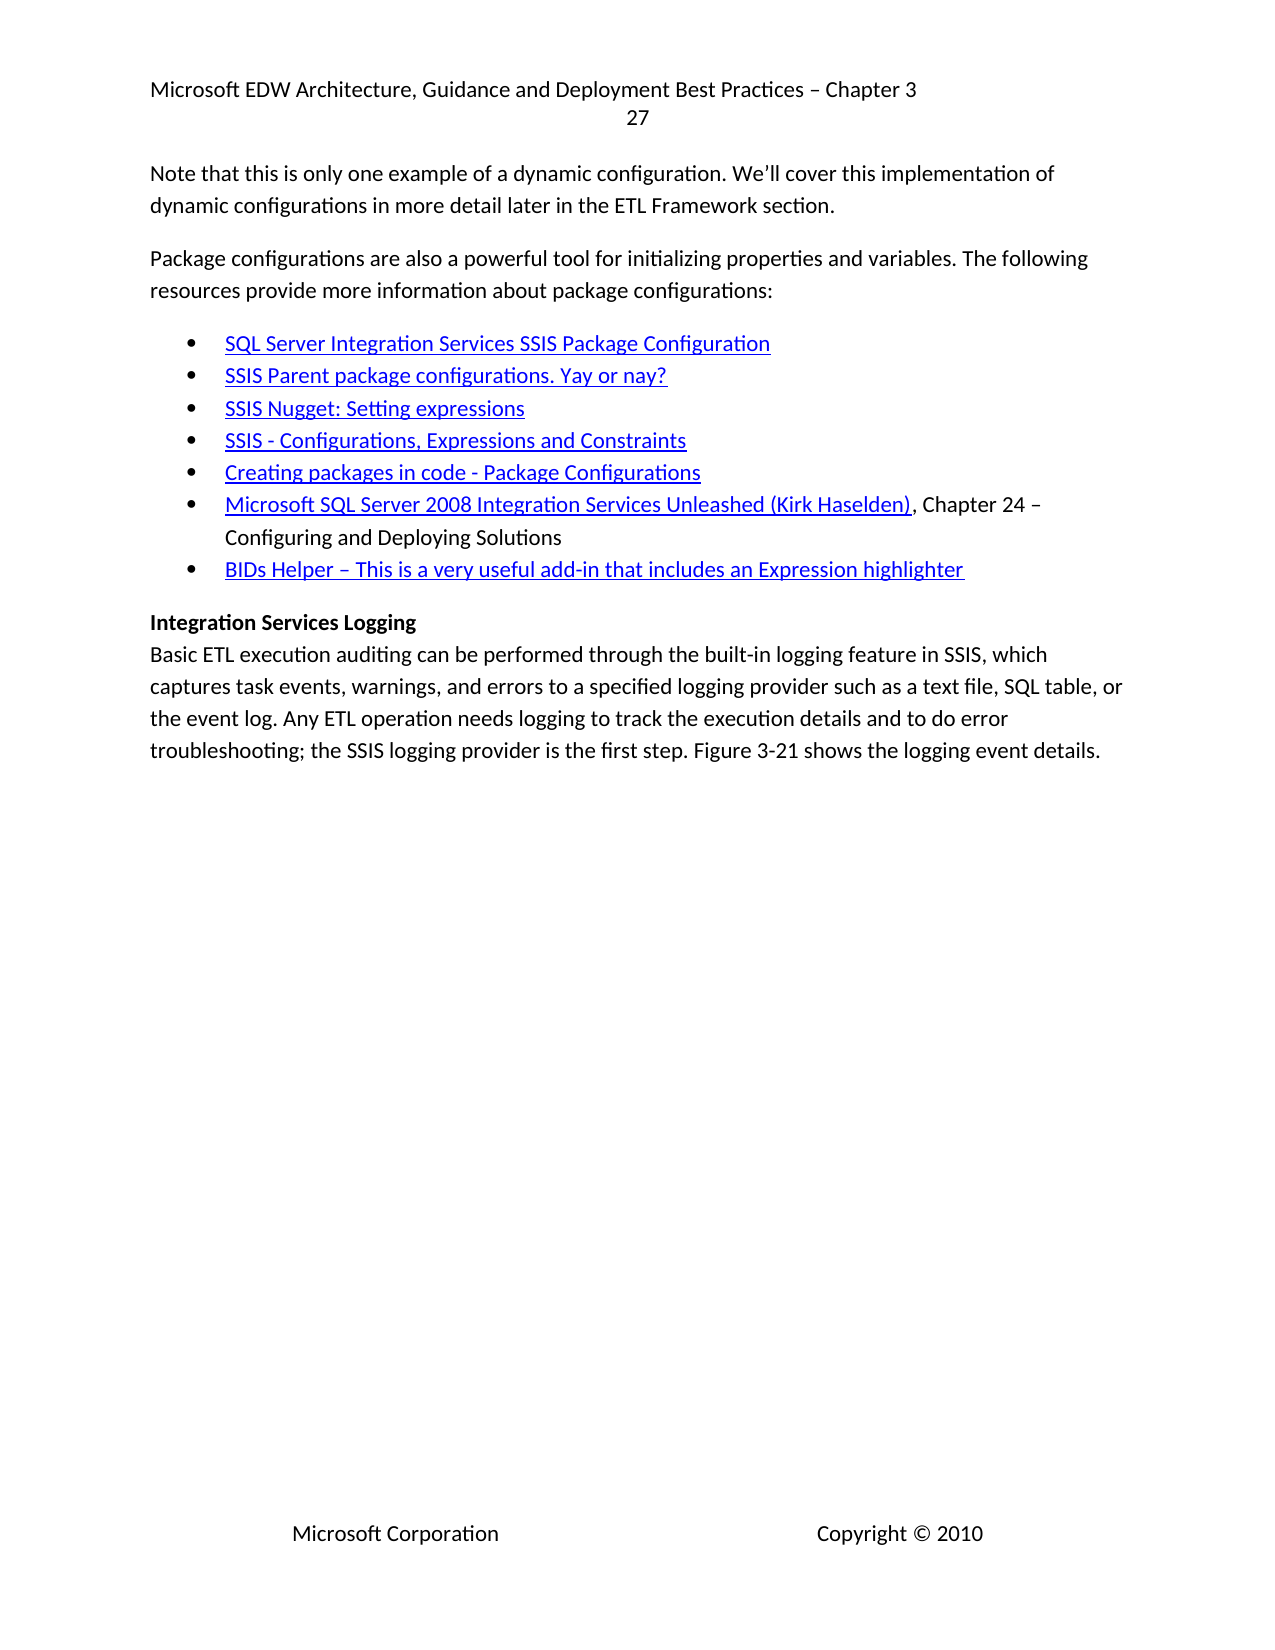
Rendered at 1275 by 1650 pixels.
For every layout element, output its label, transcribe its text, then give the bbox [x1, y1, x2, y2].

text Note that this is only one example of a dynamic configuration. We’ll cover this implementation of dynamic configurations in more detail later in the ETL Framework section. [150, 159, 1125, 219]
list SSIS Parent package configurations. Yay or nay? [187, 362, 1125, 390]
list BIDs Helper – This is a very useful add-in that includes an Expression highlighter [187, 555, 1125, 583]
list SSIS Nugget: Setting expressions [187, 394, 1125, 422]
text Integration Services Logging [150, 608, 1125, 636]
text Package configurations are also a powerful tool for initializing properties and variables. The following resources provide more information about package configurations: [150, 244, 1125, 304]
list Microsoft SQL Server 2008 Integration Services Unleashed (Kirk Haselden), Chapter 24 – Configuring and Deploying Solutions [187, 490, 1125, 551]
text Basic ETL execution auditing can be performed through the built-in logging feature in SSIS, which captures task events, warnings, and errors to a specified logging provider such as a text file, SQL table, or the event log. Any ETL operation needs logging to track the execution details and to do error troubleshooting; the SSIS logging provider is the first step. Figure 3-21 shows the logging event details. [150, 640, 1125, 764]
list Creating packages in code - Package Configurations [187, 458, 1125, 486]
list SQL Server Integration Services SSIS Package Configuration [187, 329, 1125, 357]
list SSIS - Configurations, Expressions and Constraints [187, 426, 1125, 454]
